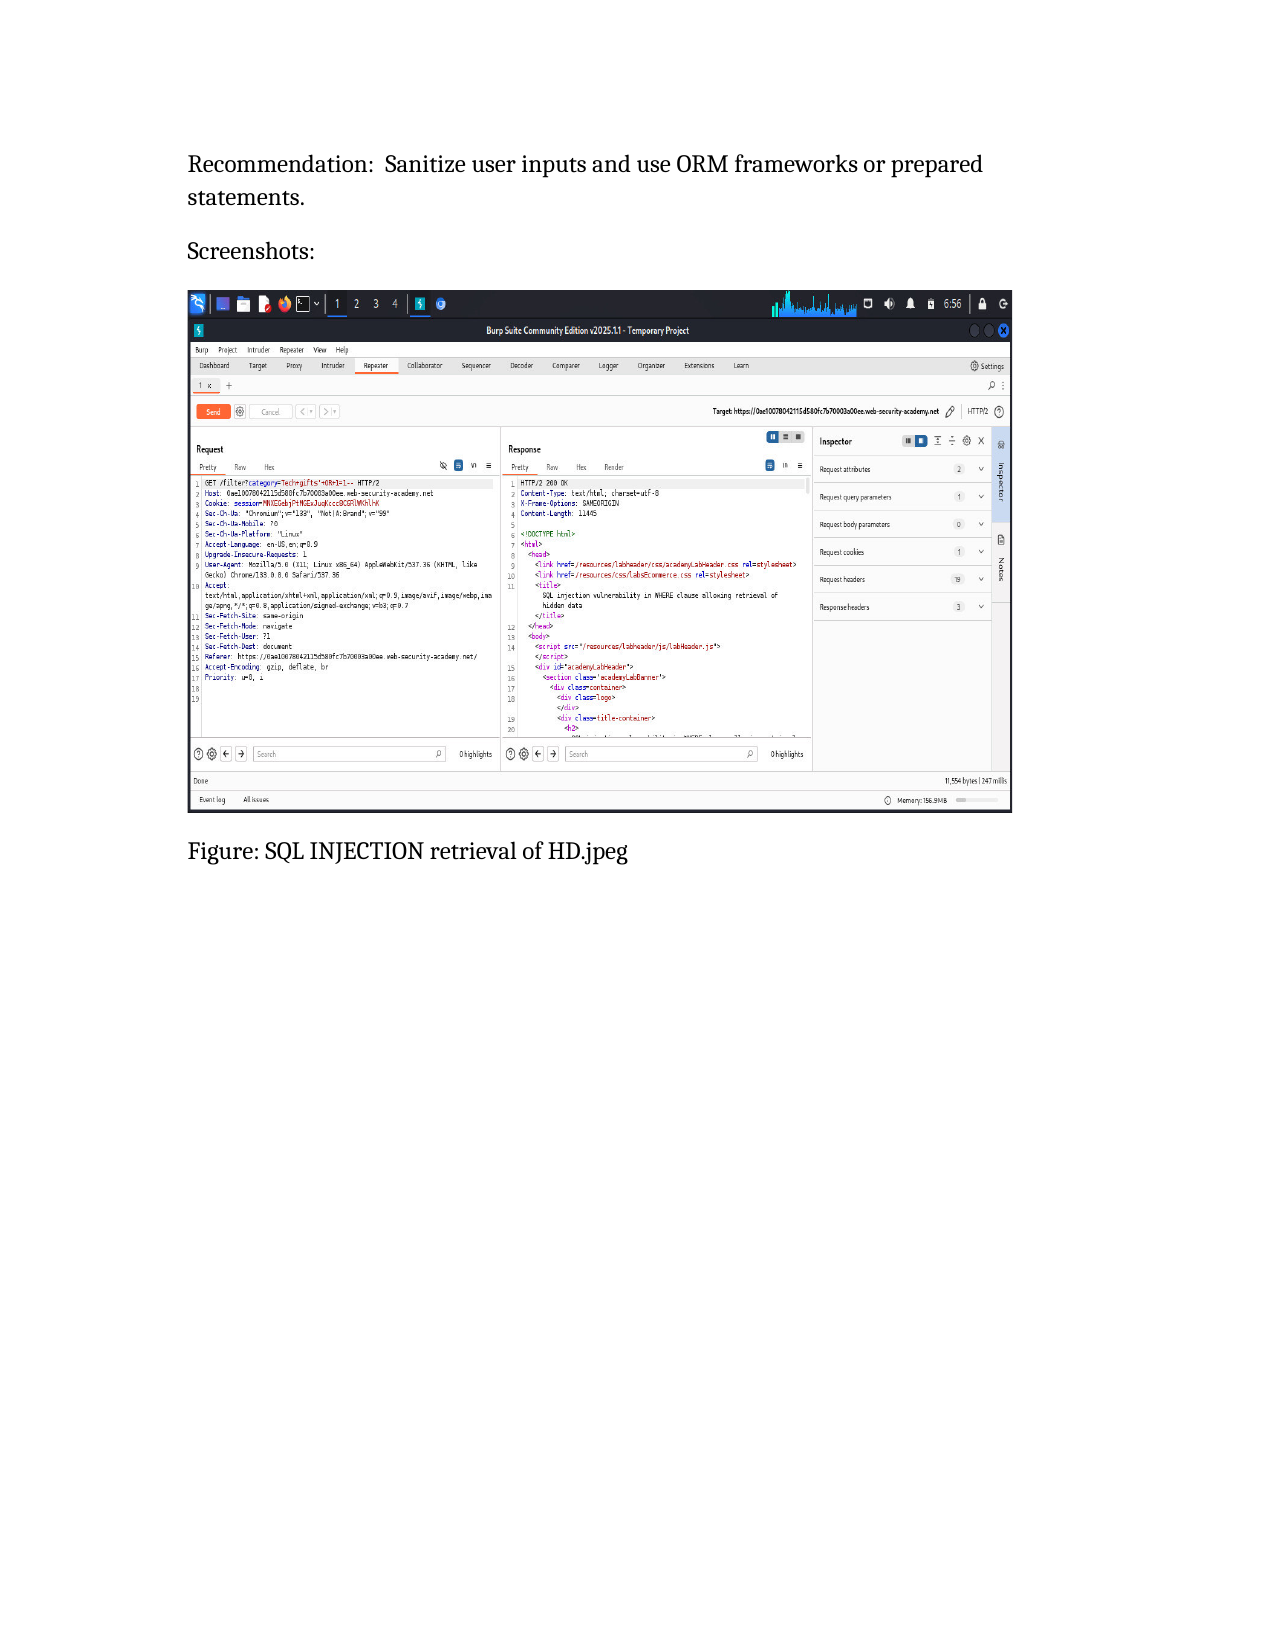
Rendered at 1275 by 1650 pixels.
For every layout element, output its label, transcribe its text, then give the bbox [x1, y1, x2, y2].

text Recommendation: Sanitize user inputs and use ORM frameworks or prepared statements. [187, 150, 1087, 212]
picture [187, 290, 1013, 813]
text Screenshots: [187, 237, 1087, 266]
text Figure: SQL INJECTION retrieval of HD.jpeg [187, 837, 1087, 866]
